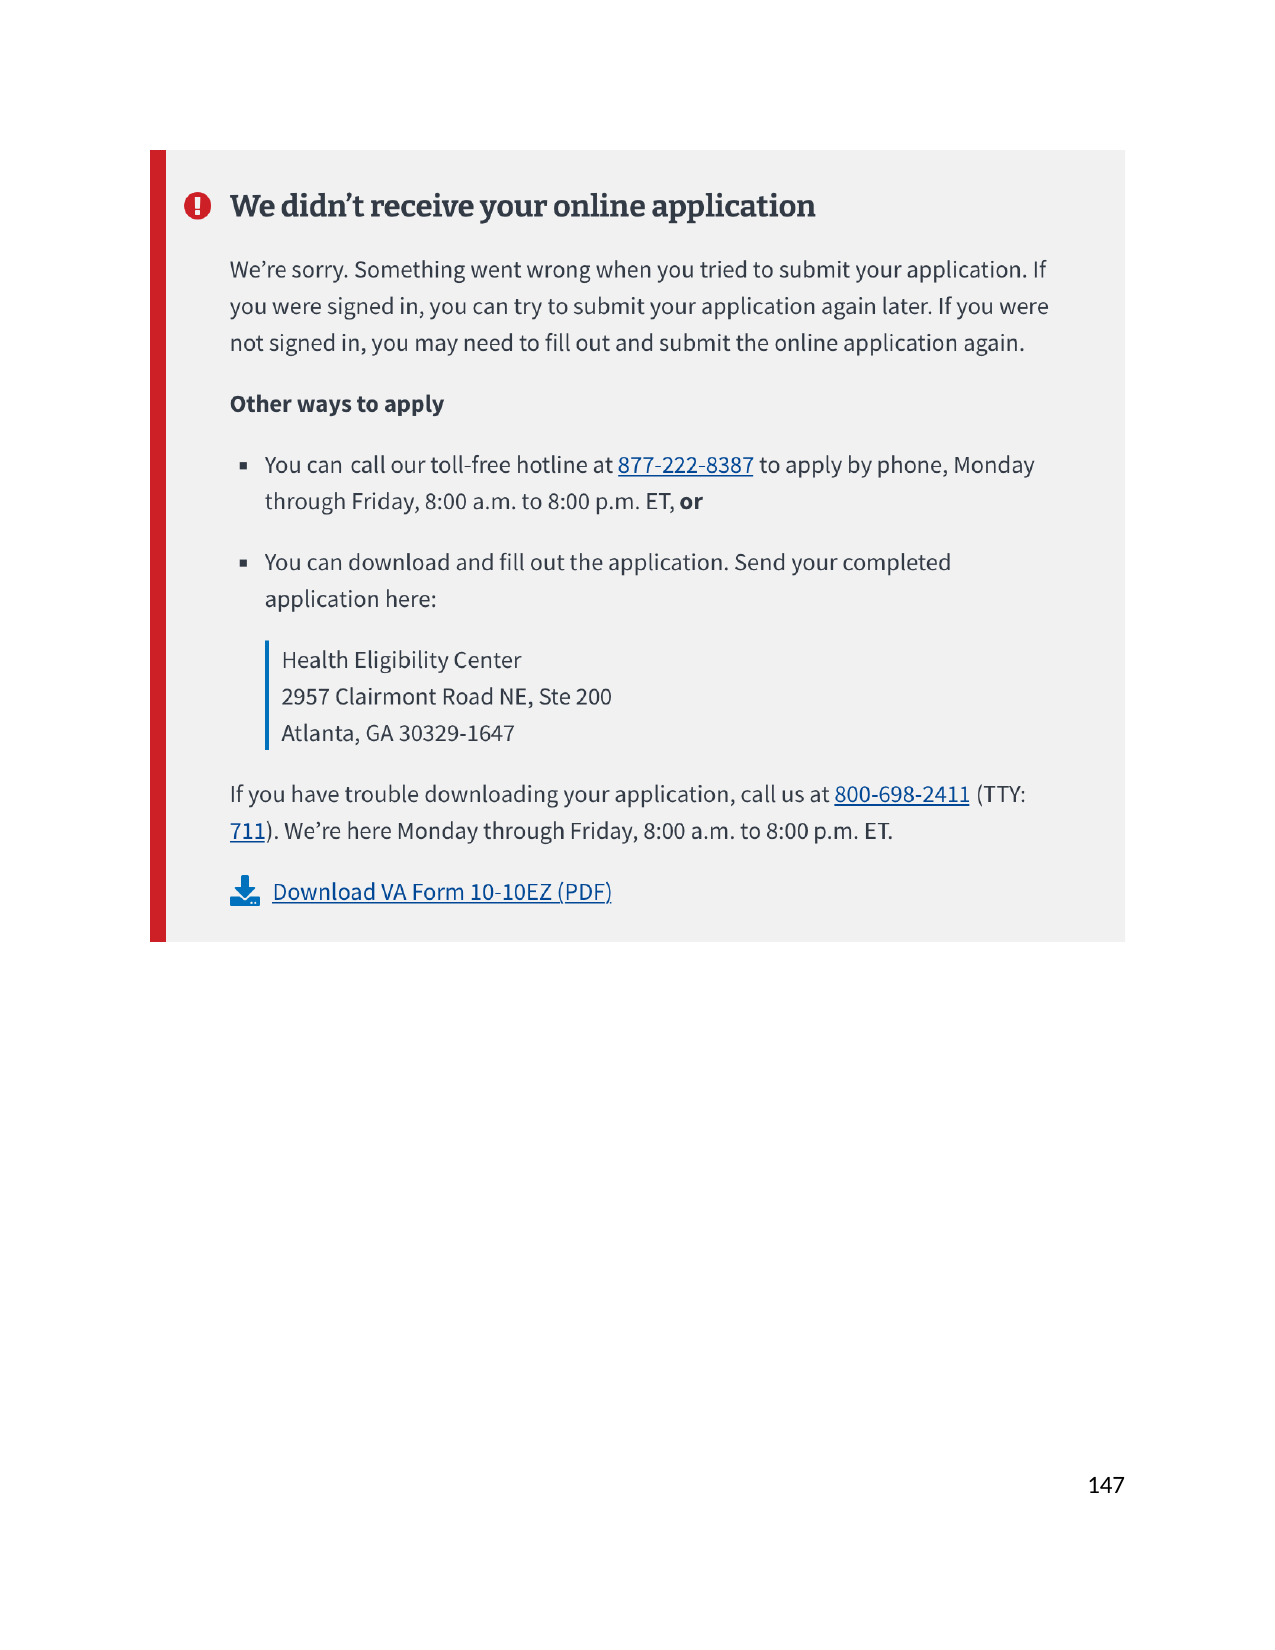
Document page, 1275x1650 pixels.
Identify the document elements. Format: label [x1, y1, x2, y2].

picture [150, 150, 1125, 942]
